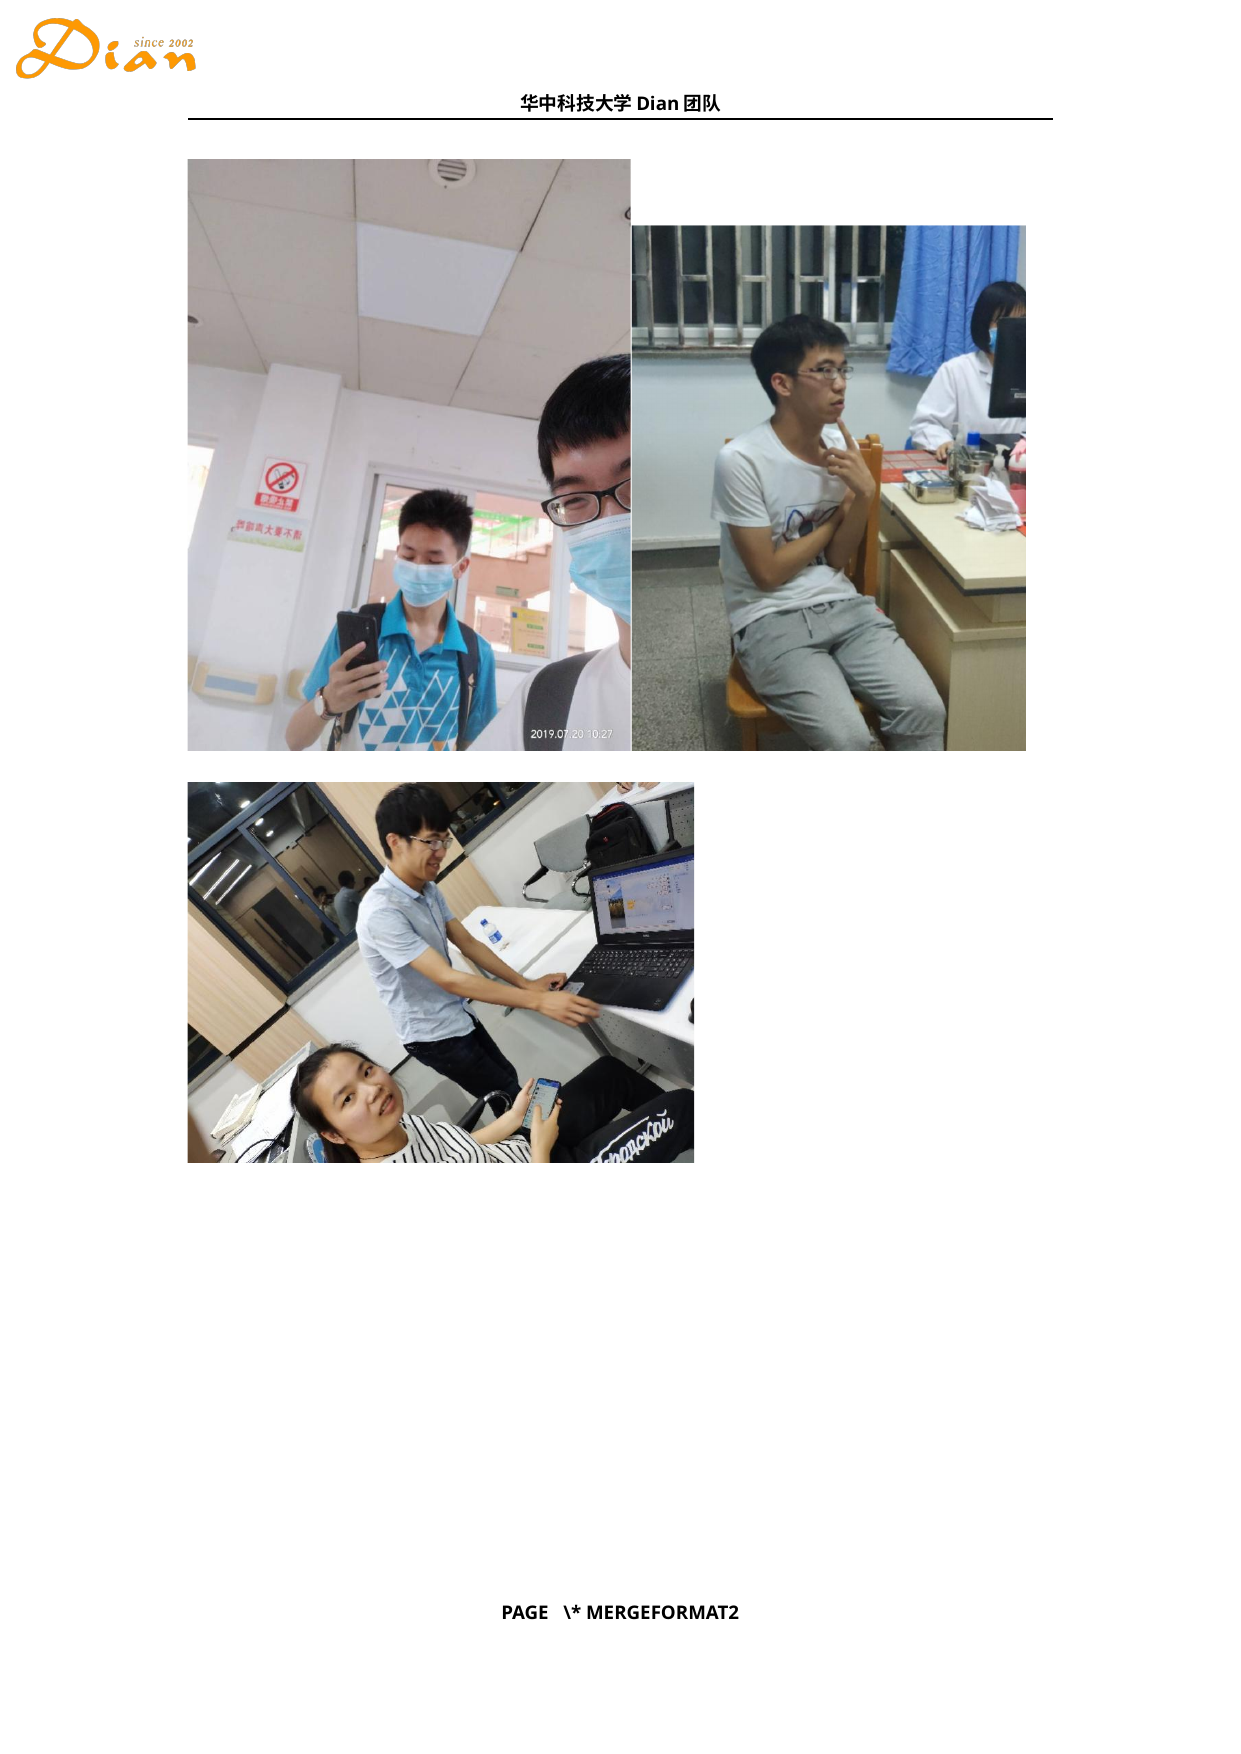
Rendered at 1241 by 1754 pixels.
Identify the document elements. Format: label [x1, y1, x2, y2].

picture [4, 4, 207, 88]
picture [187, 159, 631, 751]
picture [632, 226, 1026, 750]
picture [187, 782, 695, 1163]
